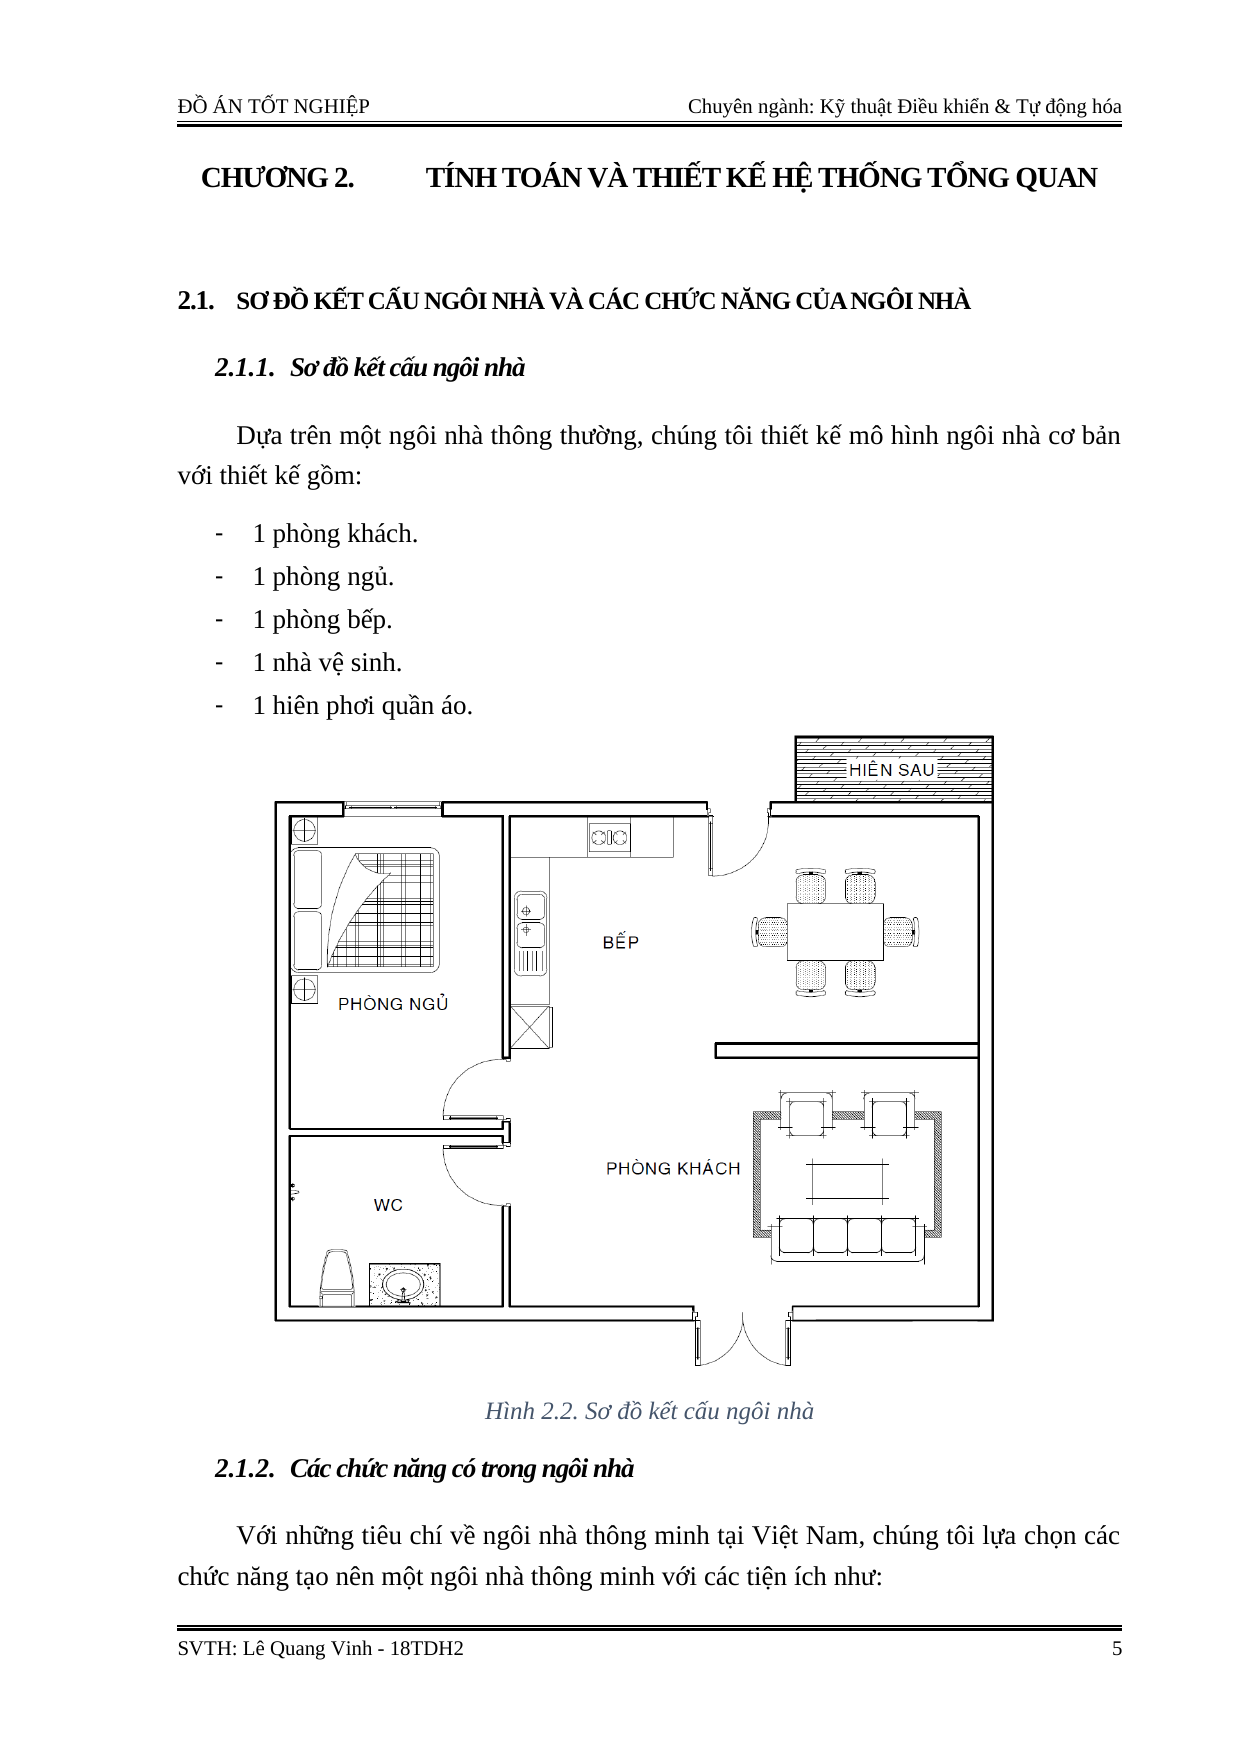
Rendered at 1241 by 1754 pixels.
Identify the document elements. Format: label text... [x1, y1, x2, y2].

text Với những tiêu chí về ngôi nhà thông minh tại Việt Nam, chúng tôi lựa chọn các chức năng tạo nên một ngôi nhà thông minh với các tiện ích như: [177, 1519, 1122, 1591]
subtitle TÍNH TOÁN VÀ THIẾT KẾ HỆ THỐNG TỔNG QUAN [177, 160, 1122, 194]
list 1 nhà vệ sinh. [215, 645, 1122, 678]
list 1 phòng ngủ. [215, 559, 1122, 592]
subtitle Các chức năng có trong ngôi nhà [215, 1452, 1122, 1483]
list 1 phòng bếp. [215, 602, 1122, 635]
subtitle Sơ đồ kết cấu ngôi nhà [215, 351, 1122, 382]
picture [271, 730, 998, 1371]
list 1 hiên phơi quần áo. [215, 688, 1122, 721]
text Dựa trên một ngôi nhà thông thường, chúng tôi thiết kế mô hình ngôi nhà cơ bản với thiết kế gồm: [177, 419, 1122, 490]
list 1 phòng khách. [215, 516, 1122, 549]
subtitle Sơ đồ kết cấu ngôi nhà và các chức năng của ngôi nhà [177, 284, 1122, 315]
